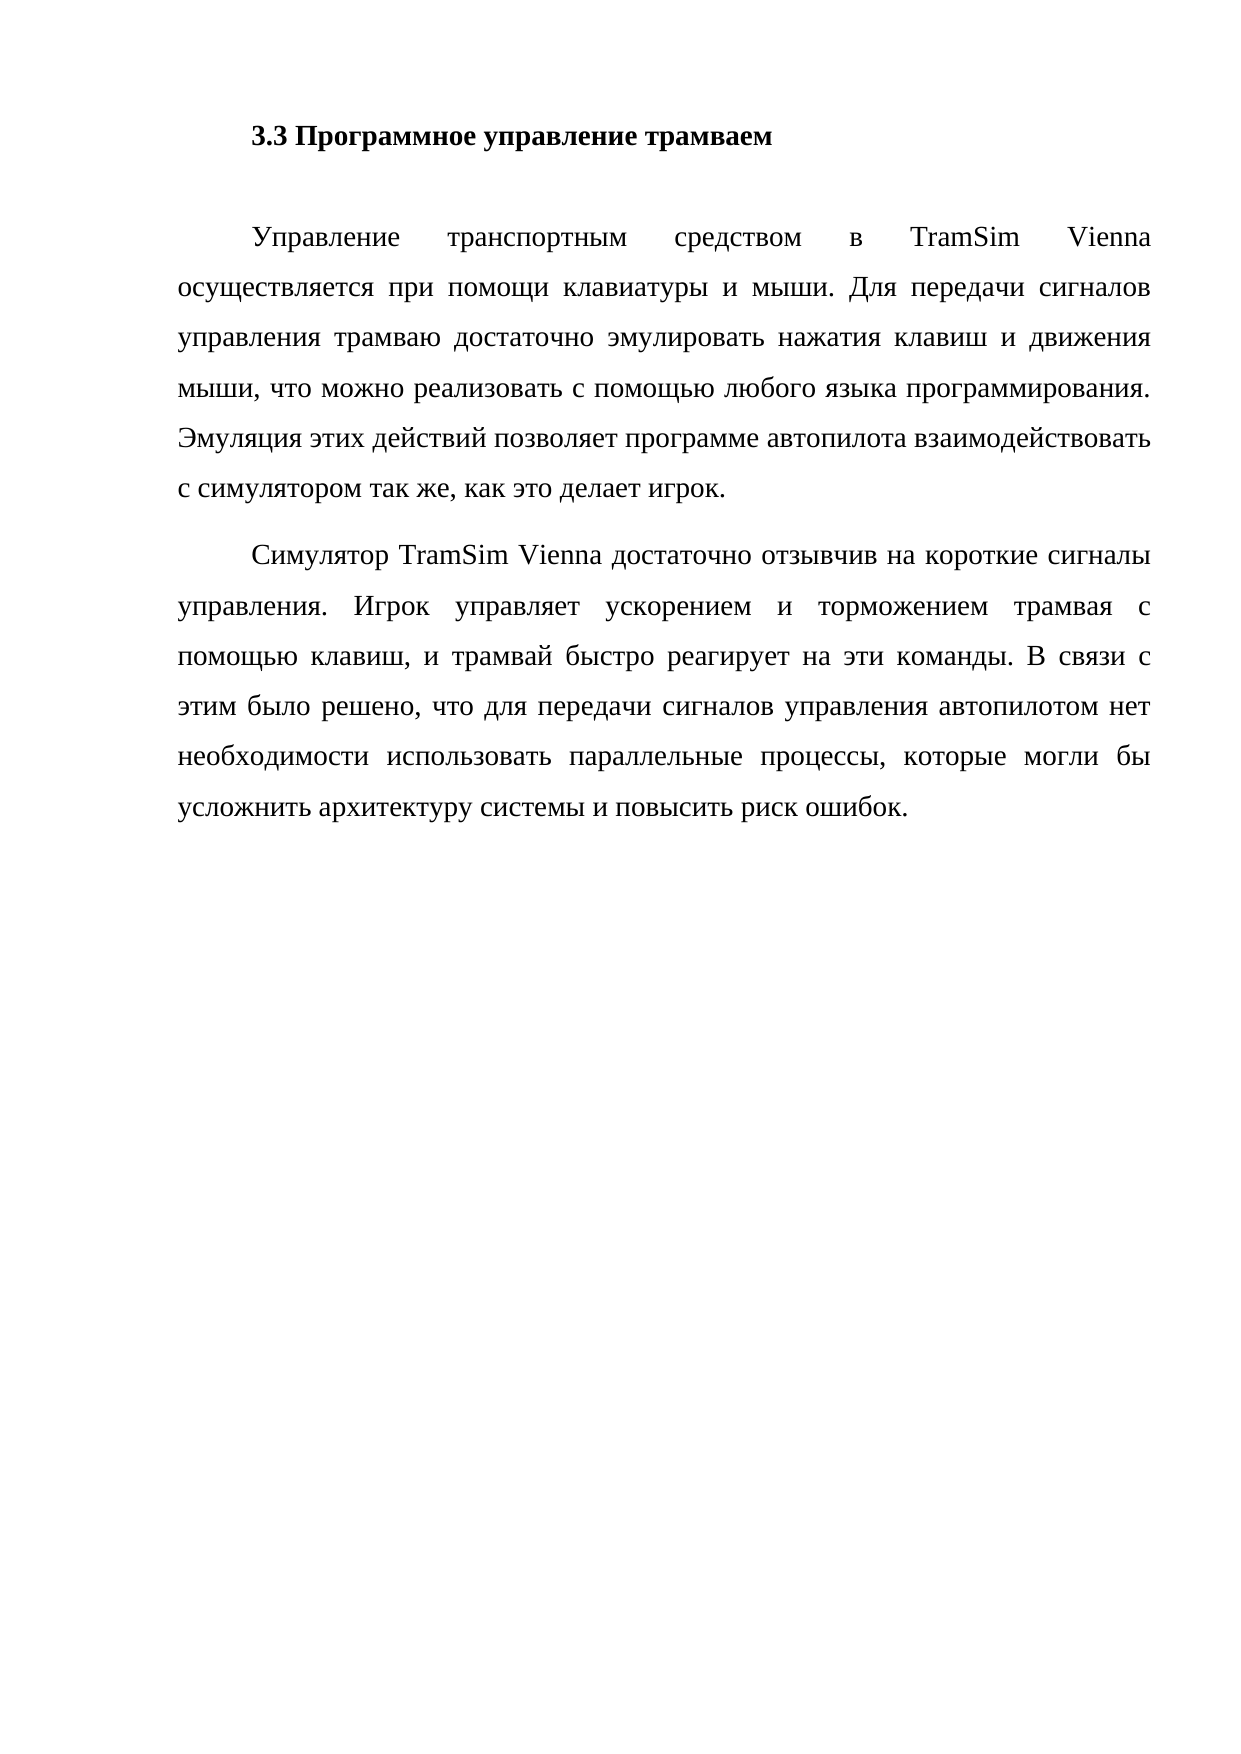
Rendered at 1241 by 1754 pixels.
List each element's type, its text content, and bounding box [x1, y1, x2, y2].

text Симулятор TramSim Vienna достаточно отзывчив на короткие сигналы управления. Игрок управляет ускорением и торможением трамвая с помощью клавиш, и трамвай быстро реагирует на эти команды. В связи с этим было решено, что для передачи сигналов управления автопилотом нет необходимости использовать параллельные процессы, которые могли бы усложнить архитектуру системы и повысить риск ошибок. [177, 537, 1152, 822]
subtitle 3.3 Программное управление трамваем [177, 118, 1152, 152]
text Управление транспортным средством в TramSim Vienna осуществляется при помощи клавиатуры и мыши. Для передачи сигналов управления трамваю достаточно эмулировать нажатия клавиш и движения мыши, что можно реализовать с помощью любого языка программирования. Эмуляция этих действий позволяет программе автопилота взаимодействовать с симулятором так же, как это делает игрок. [177, 219, 1152, 504]
